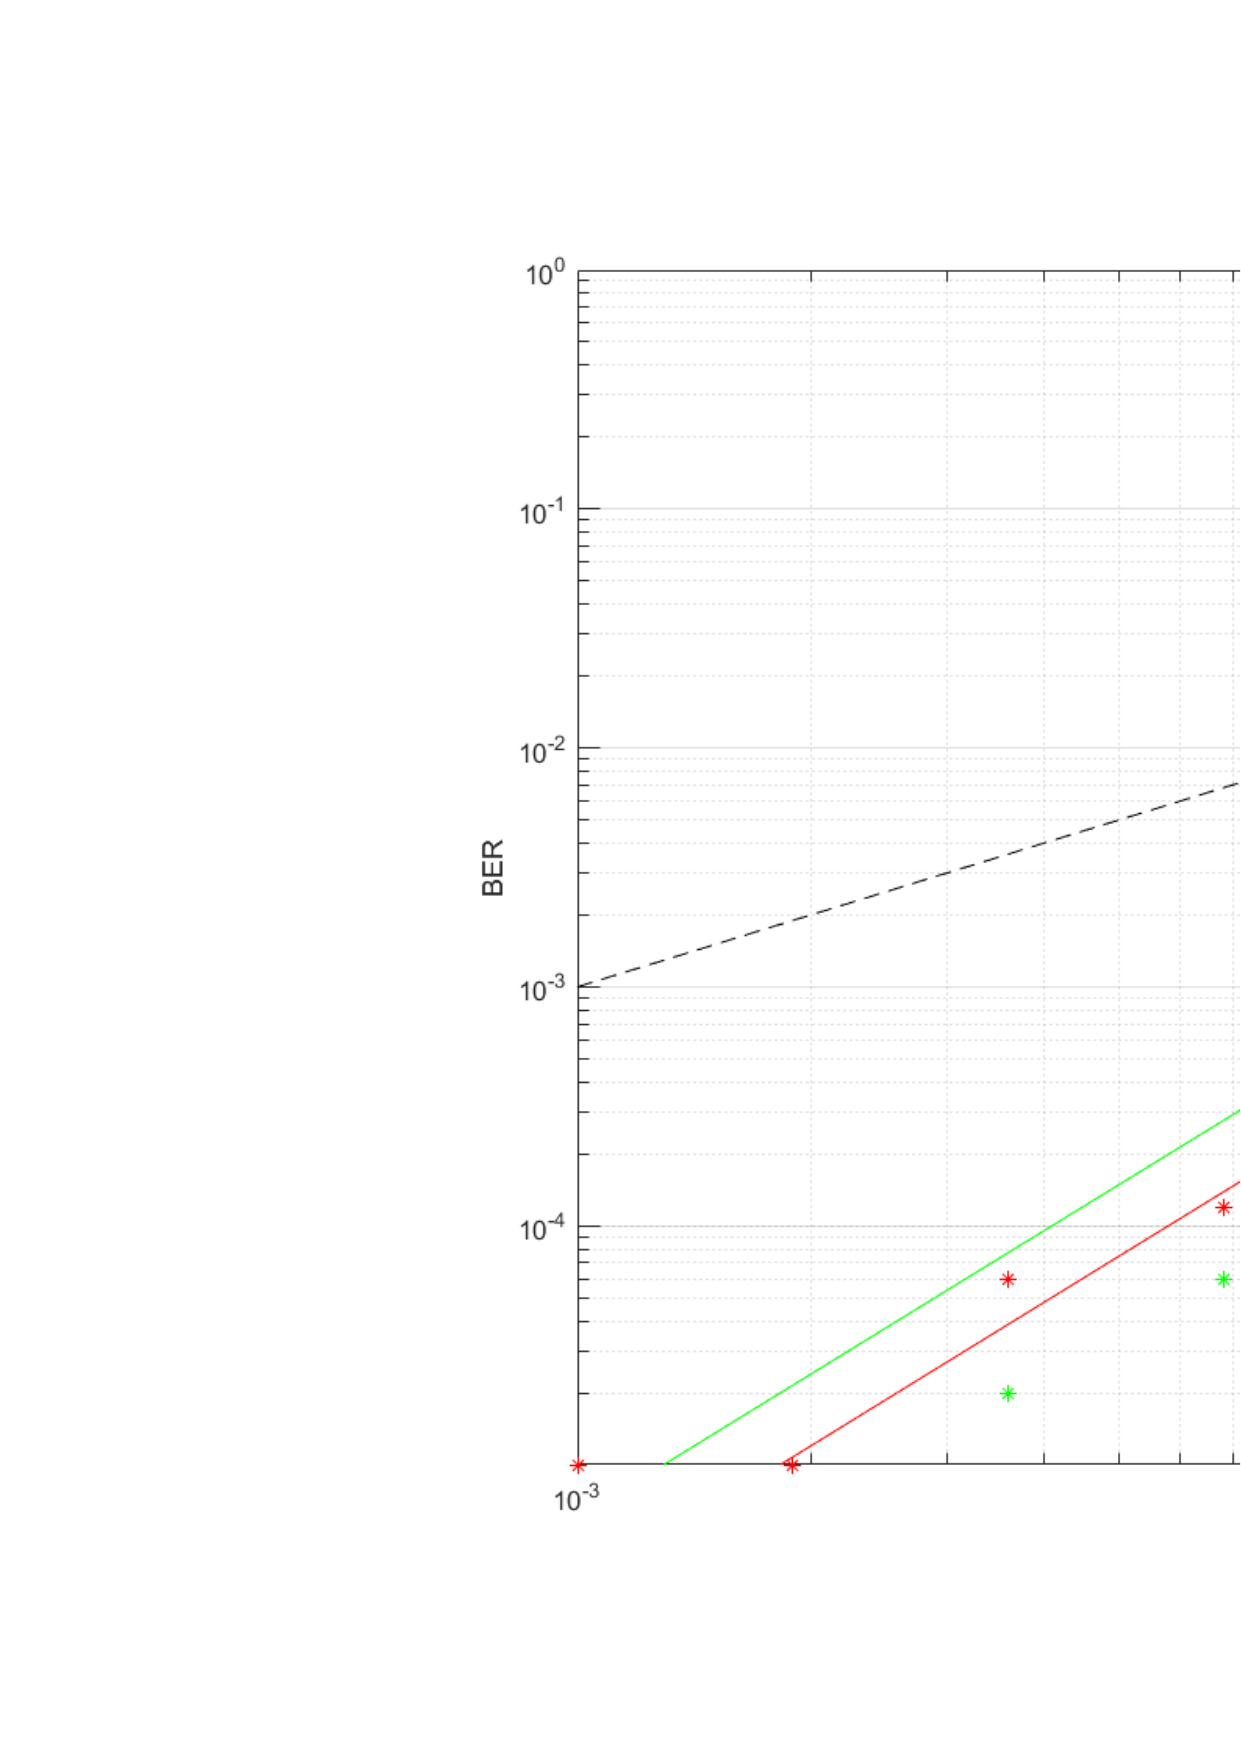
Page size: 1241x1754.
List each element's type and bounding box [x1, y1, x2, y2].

picture [187, 162, 1241, 1592]
